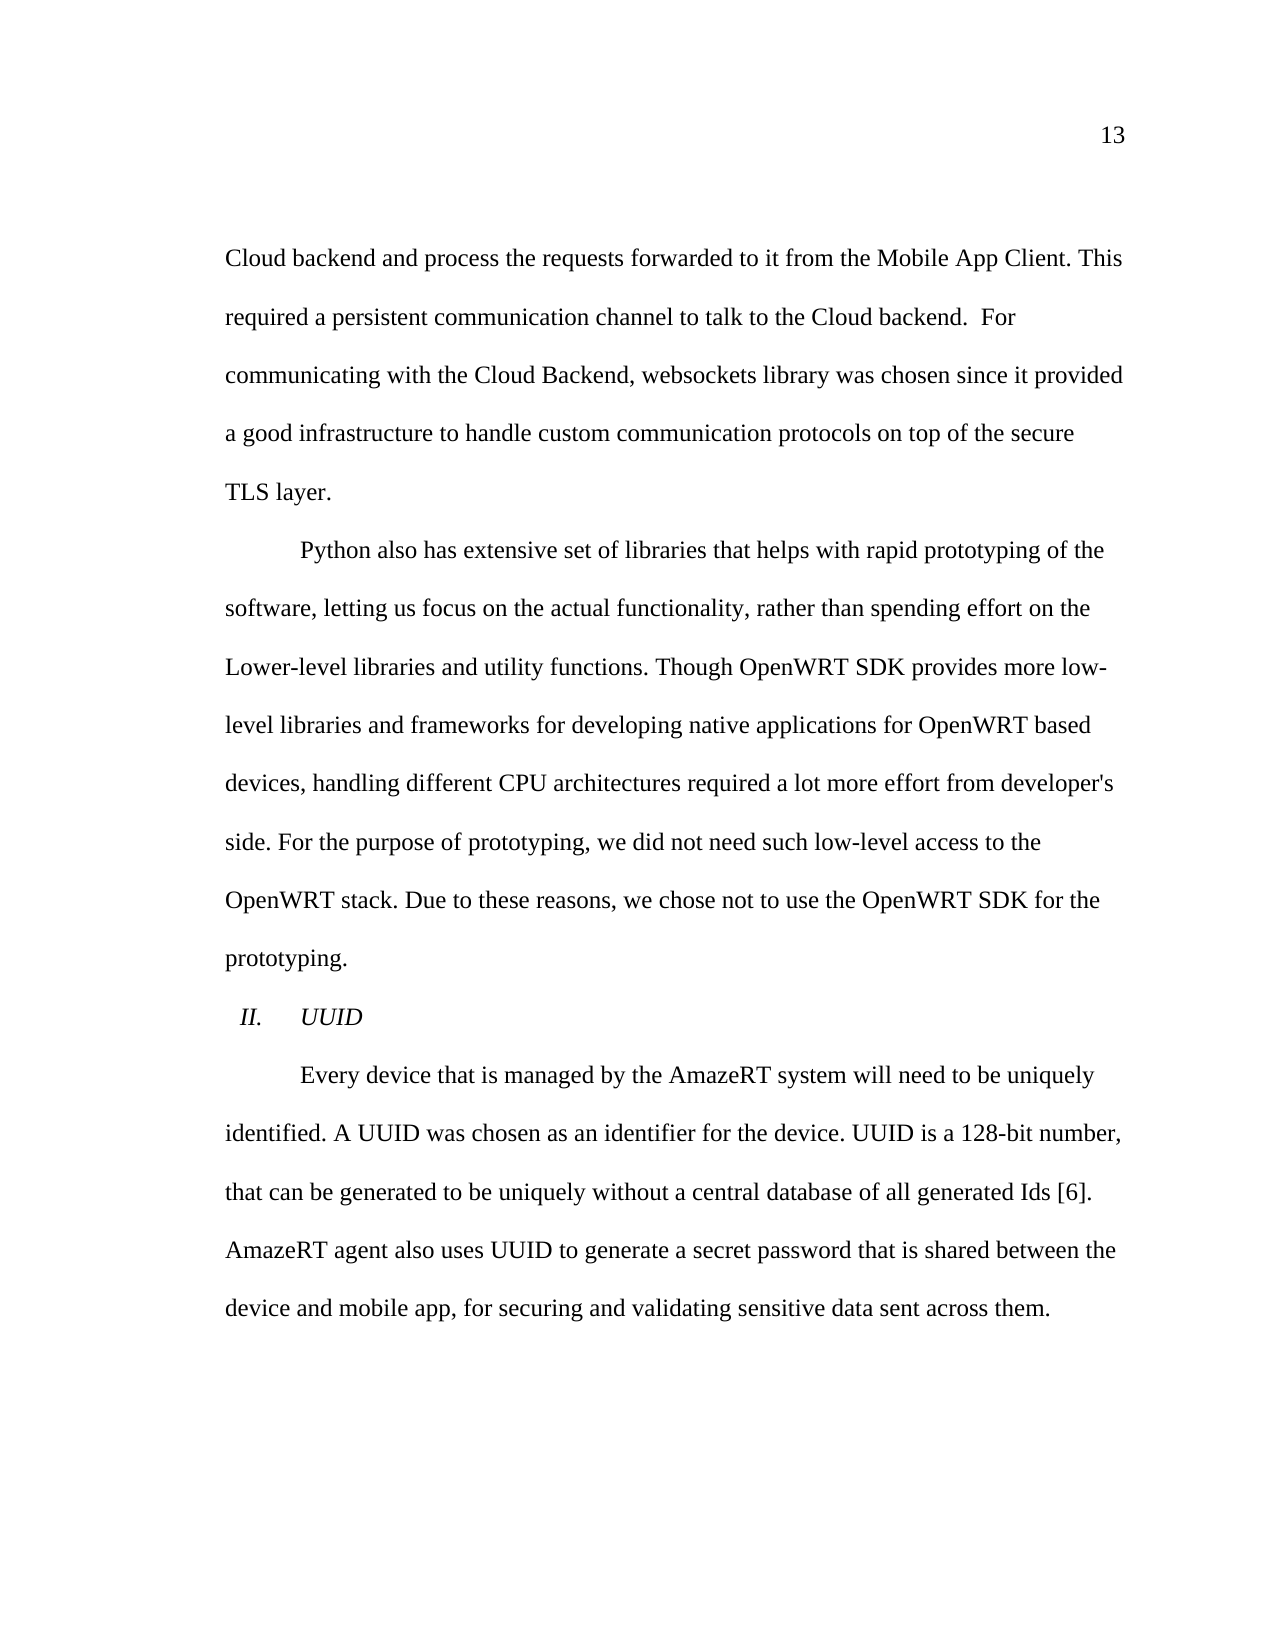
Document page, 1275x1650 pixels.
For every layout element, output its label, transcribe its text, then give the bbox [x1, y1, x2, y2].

text Every device that is managed by the AmazeRT system will need to be uniquely identified. A UUID was chosen as an identifier for the device. UUID is a 128-bit number, that can be generated to be uniquely without a central database of all generated Ids [6]. AmazeRT agent also uses UUID to generate a secret password that is shared between the device and mobile app, for securing and validating sensitive data sent across them. [225, 1037, 1125, 1328]
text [225, 220, 1125, 512]
text Python also has extensive set of libraries that helps with rapid prototyping of the software, letting us focus on the actual functionality, rather than spending effort on the Lower-level libraries and utility functions. Though OpenWRT SDK provides more low-level libraries and frameworks for developing native applications for OpenWRT based devices, handling different CPU architectures required a lot more effort from developer's side. For the purpose of prototyping, we did not need such low-level access to the OpenWRT stack. Due to these reasons, we chose not to use the OpenWRT SDK for the prototyping. [225, 512, 1125, 978]
text UUID [262, 978, 1125, 1037]
